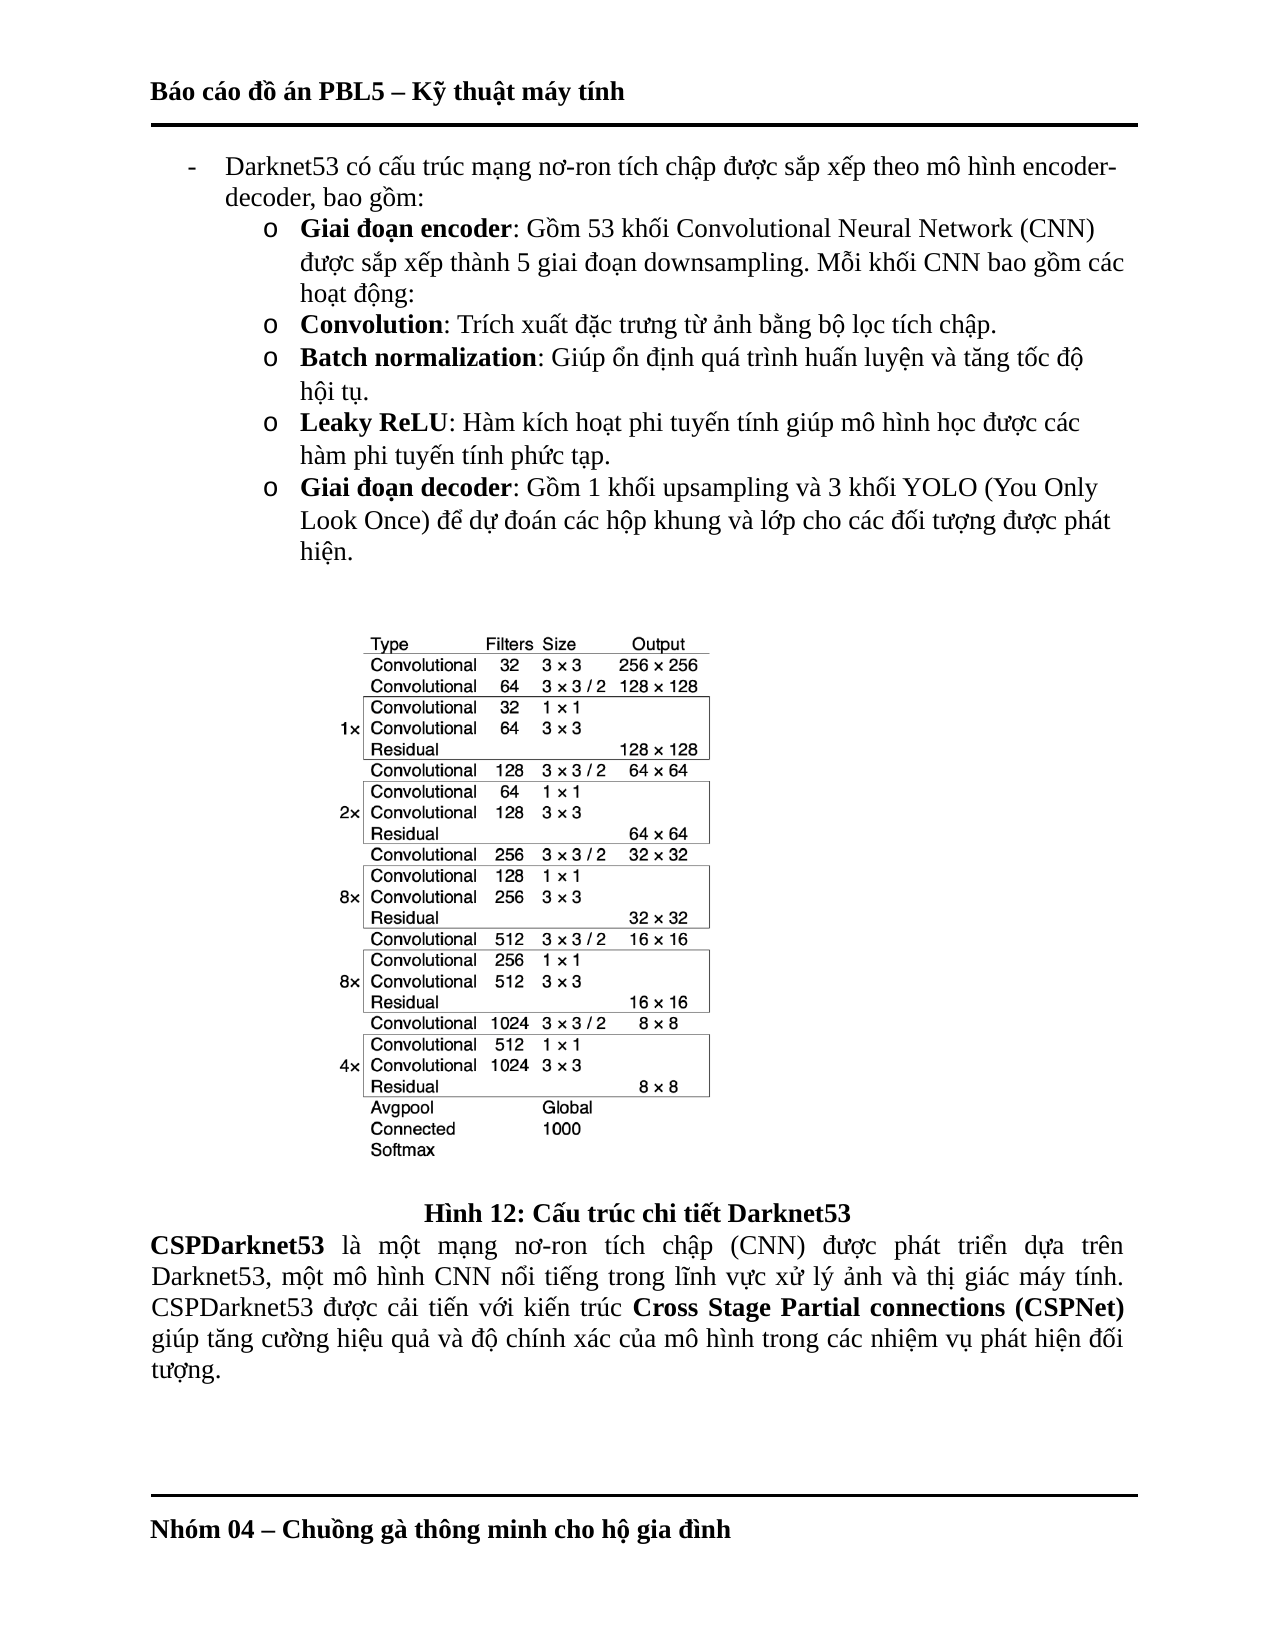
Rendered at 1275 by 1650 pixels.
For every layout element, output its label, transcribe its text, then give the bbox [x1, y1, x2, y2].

list Giai đoạn decoder: Gồm 1 khối upsampling và 3 khối YOLO (You Only Look Once) để dự đoán các hộp khung và lớp cho các đối tượng được phát hiện. [262, 471, 1125, 566]
picture [331, 621, 721, 1181]
list Darknet53 có cấu trúc mạng nơ-ron tích chập được sắp xếp theo mô hình encoder-decoder, bao gồm: [187, 150, 1125, 212]
list Convolution: Trích xuất đặc trưng từ ảnh bằng bộ lọc tích chập. [262, 308, 1125, 341]
list Batch normalization: Giúp ổn định quá trình huấn luyện và tăng tốc độ hội tụ. [262, 341, 1125, 406]
text CSPDarknet53 là một mạng nơ-ron tích chập (CNN) được phát triển dựa trên Darknet53, một mô hình CNN nổi tiếng trong lĩnh vực xử lý ảnh và thị giác máy tính. CSPDarknet53 được cải tiến với kiến trúc Cross Stage Partial connections (CSPNet) giúp tăng cường hiệu quả và độ chính xác của mô hình trong các nhiệm vụ phát hiện đối tượng. [150, 1229, 1125, 1385]
list Leaky ReLU: Hàm kích hoạt phi tuyến tính giúp mô hình học được các hàm phi tuyến tính phức tạp. [262, 406, 1125, 471]
list Giai đoạn encoder: Gồm 53 khối Convolutional Neural Network (CNN) được sắp xếp thành 5 giai đoạn downsampling. Mỗi khối CNN bao gồm các hoạt động: [262, 212, 1125, 308]
